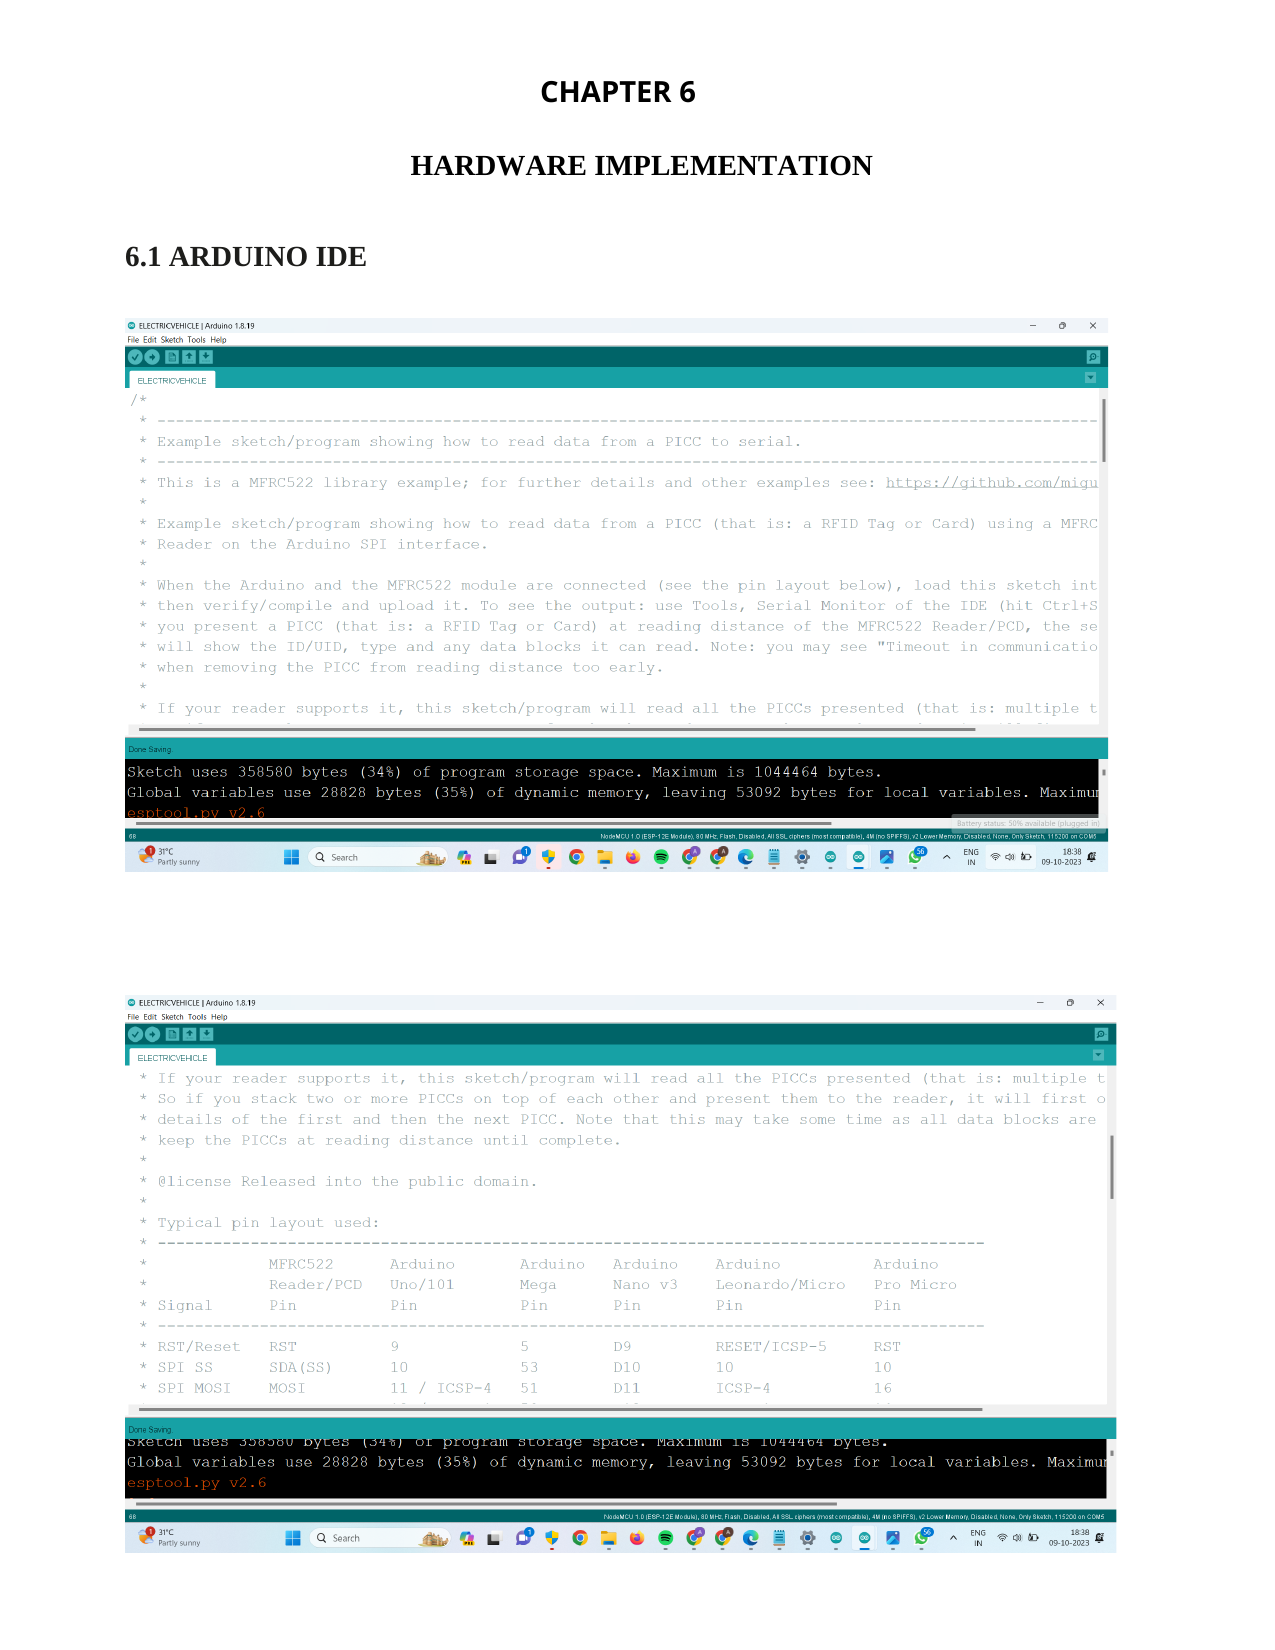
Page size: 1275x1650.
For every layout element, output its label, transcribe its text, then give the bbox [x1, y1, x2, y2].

text CHAPTER 6 [540, 76, 748, 108]
text 6.1 ARDUINO IDE [125, 239, 1137, 273]
picture [125, 318, 1109, 872]
text HARDWARE IMPLEMENTATION [385, 148, 898, 181]
picture [125, 995, 1117, 1553]
